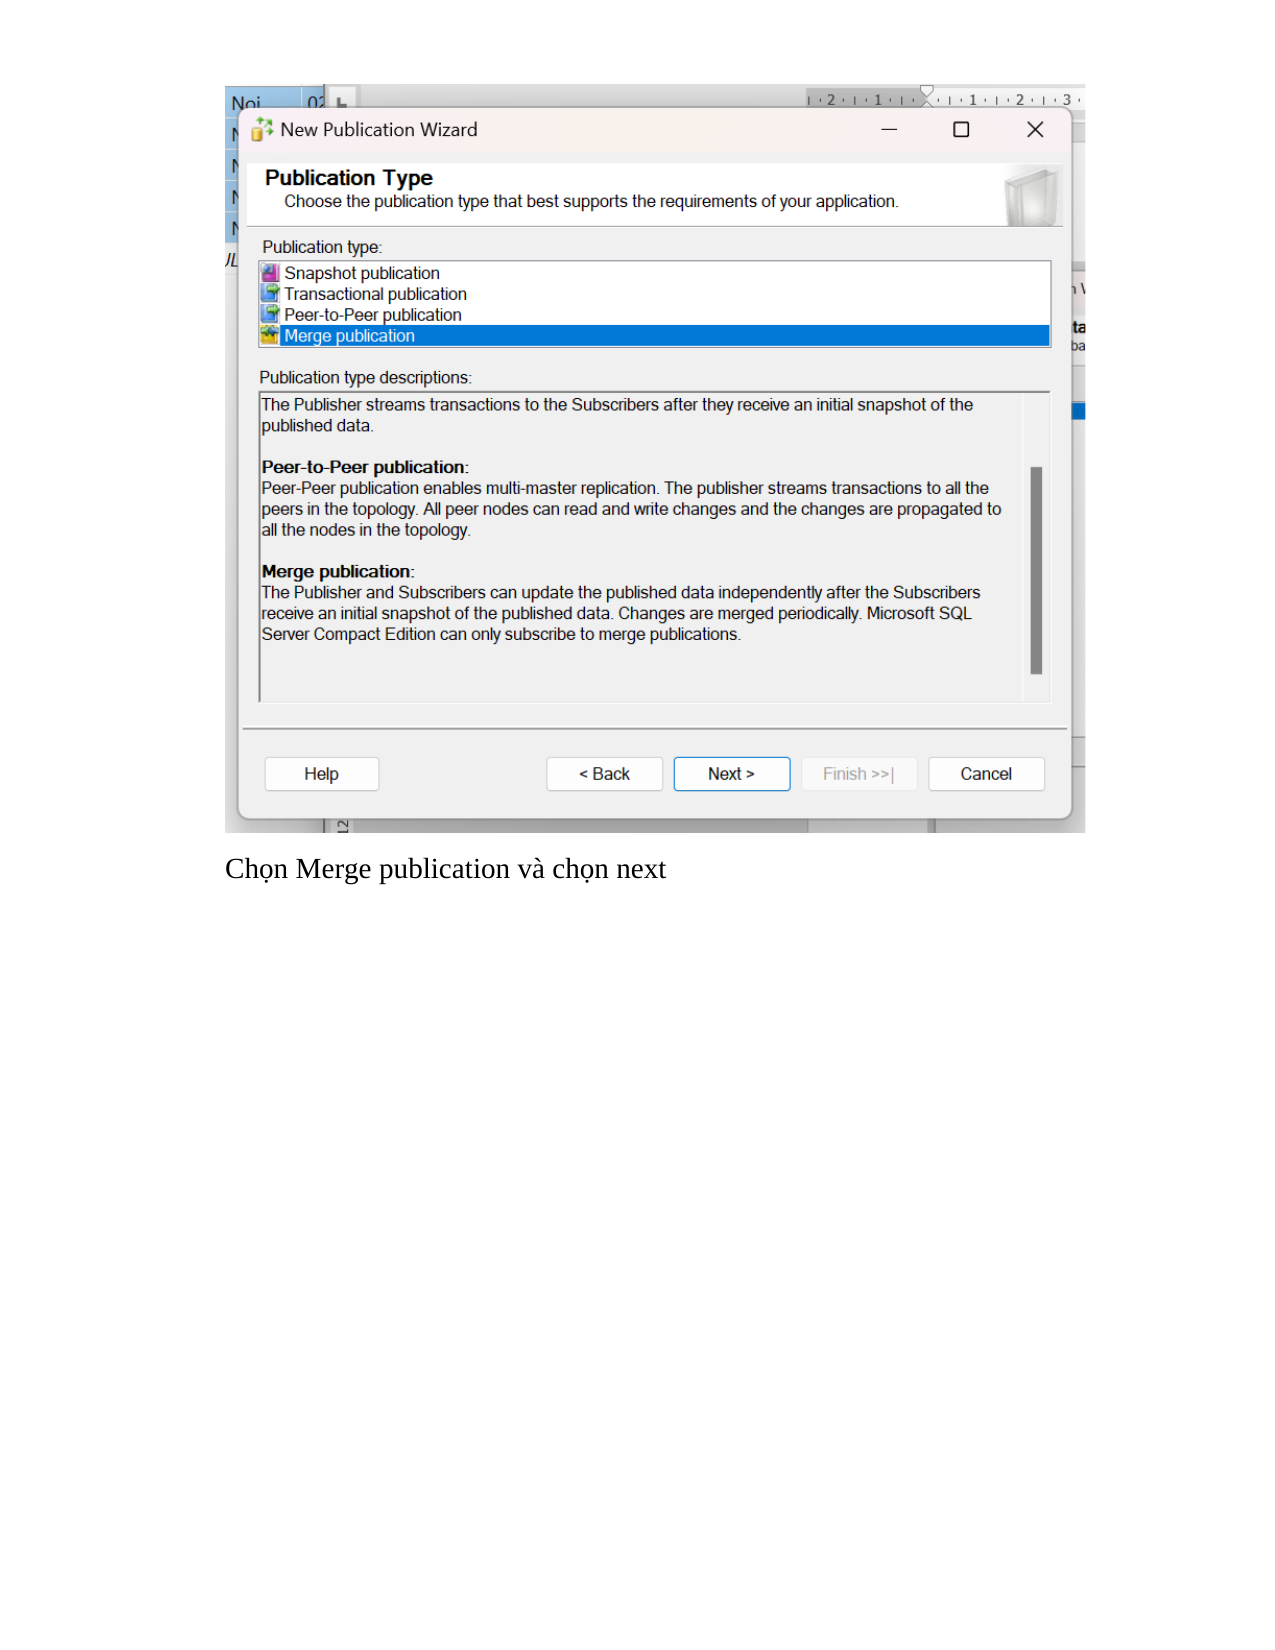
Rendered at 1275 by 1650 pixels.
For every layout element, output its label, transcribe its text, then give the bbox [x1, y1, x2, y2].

picture [225, 84, 1086, 833]
text Chọn Merge publication và chọn next [150, 852, 1125, 885]
